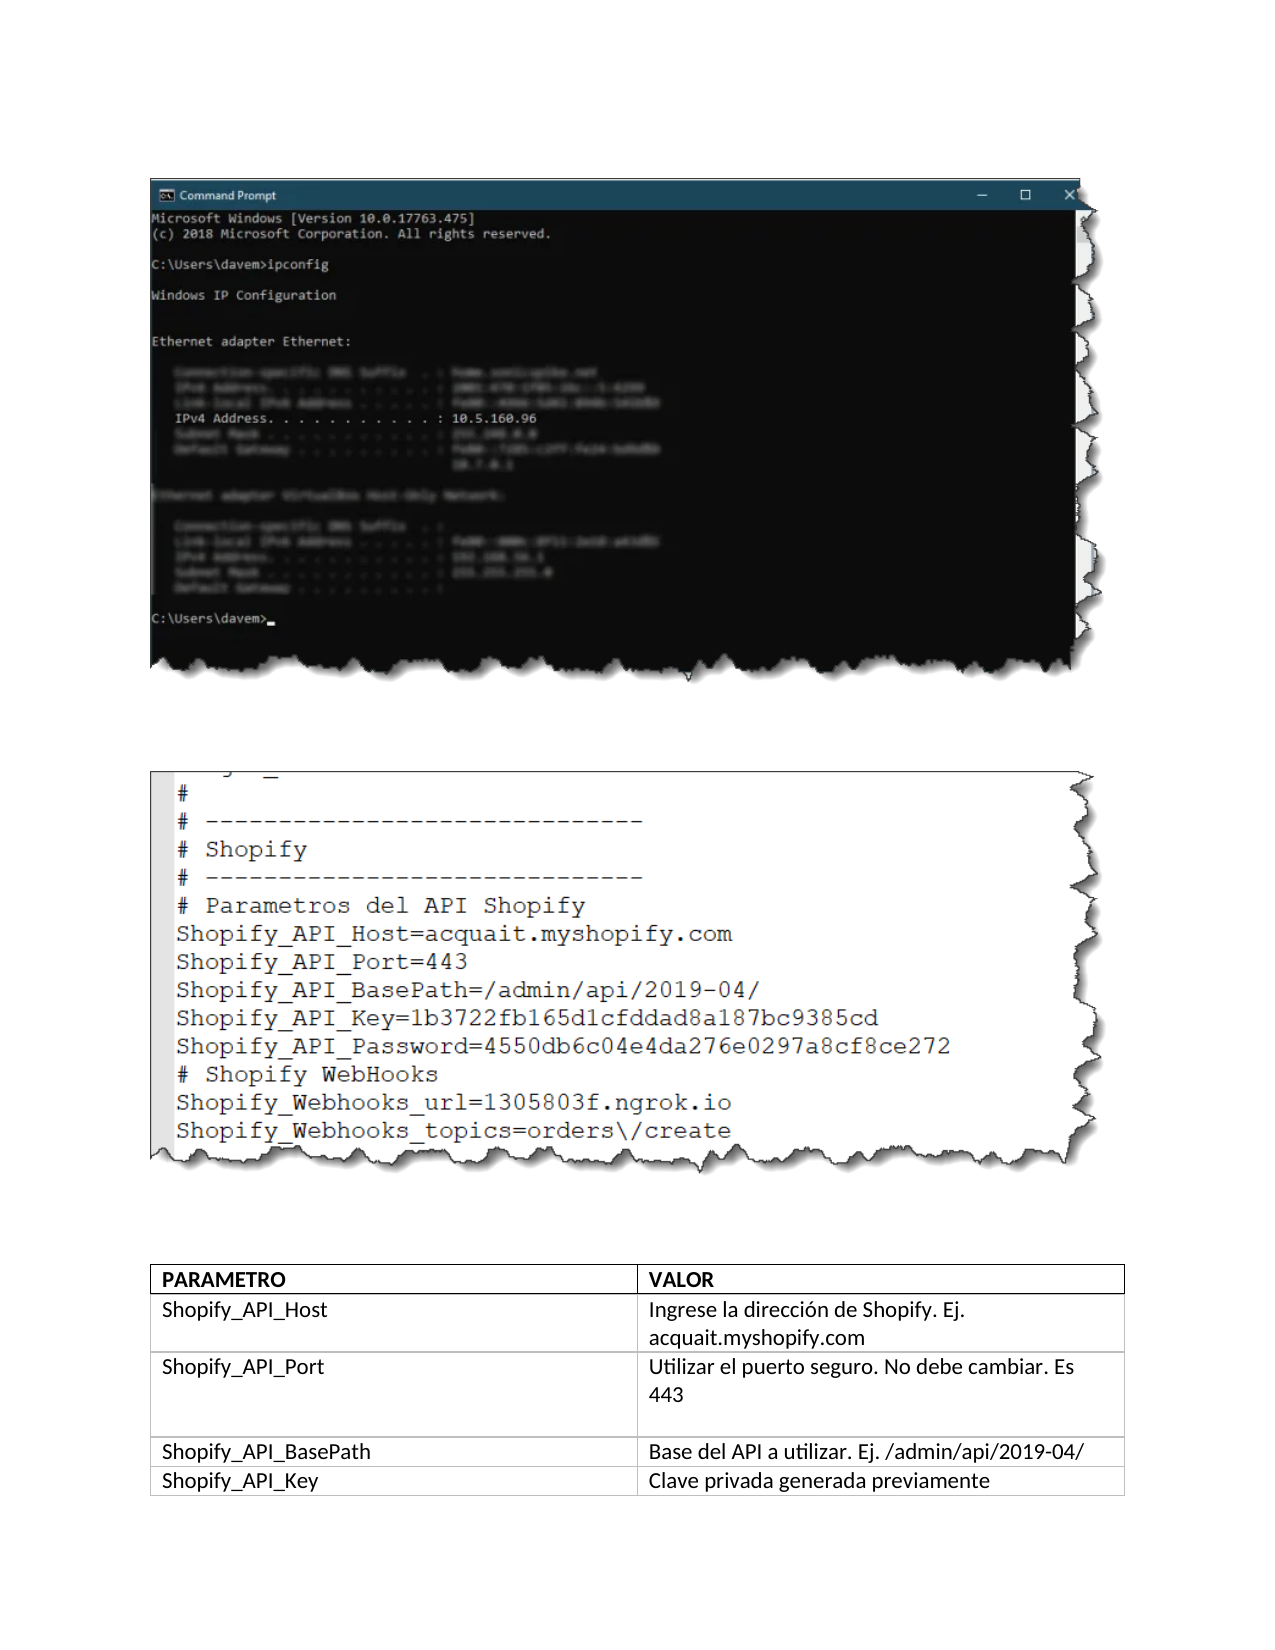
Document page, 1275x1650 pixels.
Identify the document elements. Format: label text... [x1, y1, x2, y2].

table_header PARAMETRO [151, 1265, 637, 1293]
table_cell Shopify_API_Port [151, 1353, 637, 1436]
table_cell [638, 1467, 1124, 1494]
table_cell Base del API a utilizar. Ej. /admin/api/2019-04/ [638, 1438, 1124, 1466]
table_header Shopify_API_Host [151, 1295, 637, 1351]
picture [150, 771, 1125, 1199]
table_cell Shopify_API_Key [151, 1467, 637, 1494]
picture [150, 178, 1125, 707]
table_header Ingrese la dirección de Shopify. Ej. acquait.myshopify.com [638, 1295, 1124, 1351]
table_cell Utilizar el puerto seguro. No debe cambiar. Es 443 [638, 1353, 1124, 1436]
table_cell Shopify_API_BasePath [151, 1438, 637, 1466]
table_header VALOR [638, 1265, 1124, 1293]
